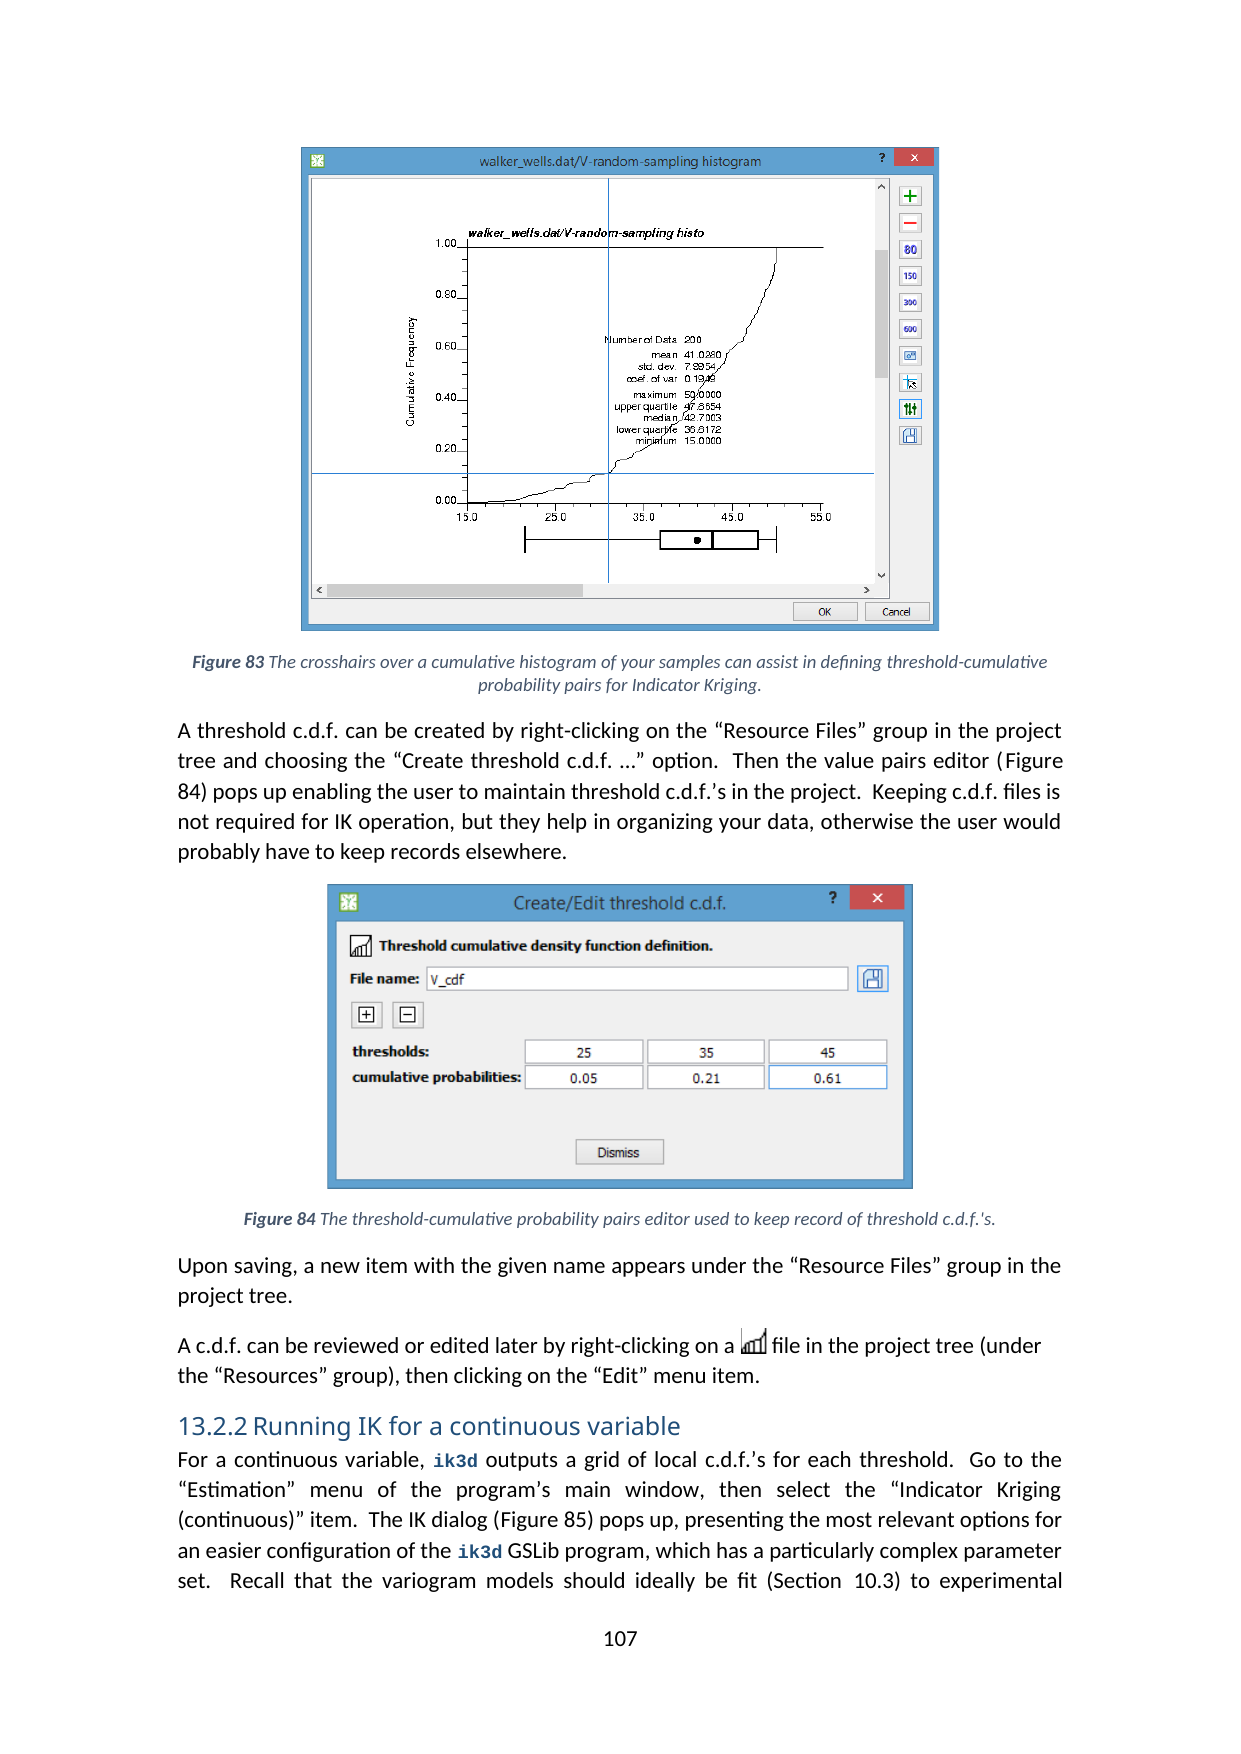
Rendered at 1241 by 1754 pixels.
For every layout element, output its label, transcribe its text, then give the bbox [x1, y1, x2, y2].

text Upon saving, a new item with the given name appears under the “Resource Files” group in the project tree. [177, 1251, 1063, 1309]
picture [301, 147, 940, 631]
text A threshold c.d.f. can be created by right-clicking on the “Resource Files” group in the project tree and choosing the “Create threshold c.d.f. …” option. Then the value pairs editor (Figure 75) pops up enabling the user to maintain threshold c.d.f.’s in the project. Keeping c.d.f. files is not required for IK operation, but they help in organizing your data, otherwise the user would probably have to keep records elsewhere. [177, 716, 1063, 865]
picture [327, 884, 913, 1189]
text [177, 1445, 1063, 1594]
picture [741, 1328, 767, 1354]
text Figure 83 The crosshairs over a cumulative histogram of your samples can assist in defining threshold-cumulative probability pairs for Indicator Kriging. [177, 650, 1063, 696]
subtitle Running IK for a continuous variable [177, 1408, 1063, 1442]
text A c.d.f. can be reviewed or edited later by right-clicking on a file in the project tree (under the “Resources” group), then clicking on the “Edit” menu item. [177, 1328, 1063, 1389]
text Figure 84 The threshold-cumulative probability pairs editor used to keep record of threshold c.d.f.'s. [177, 1207, 1063, 1230]
